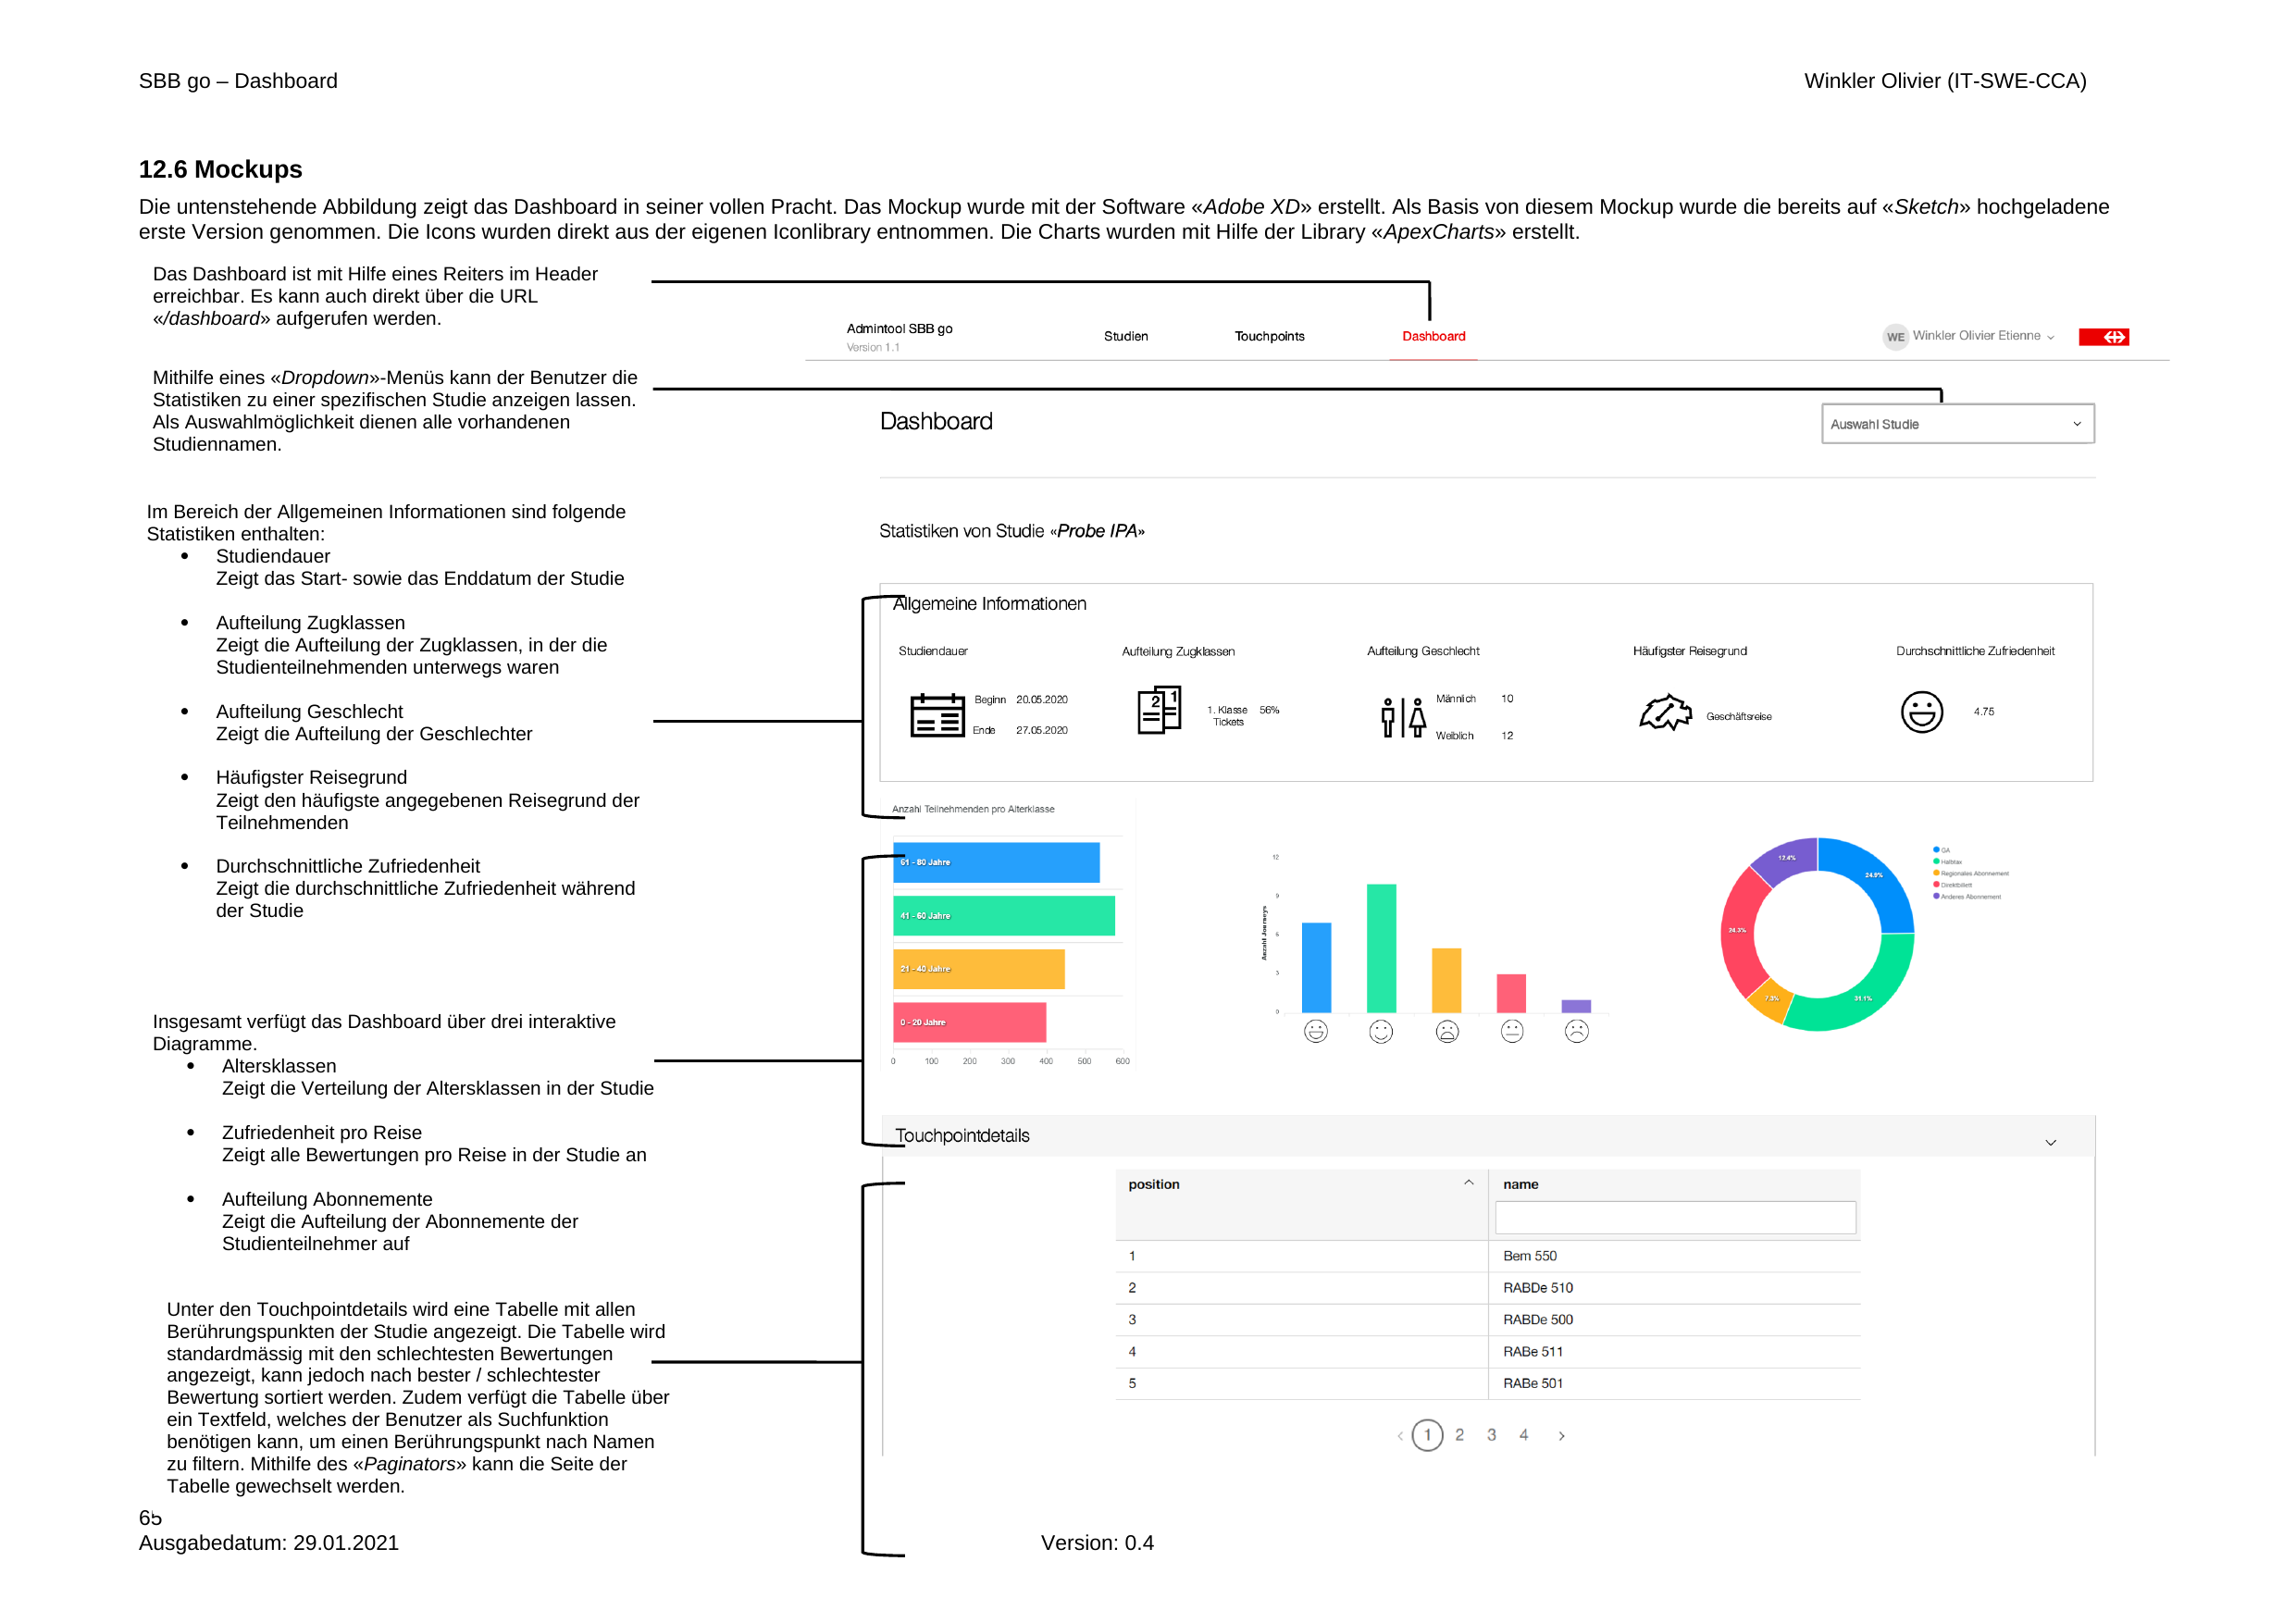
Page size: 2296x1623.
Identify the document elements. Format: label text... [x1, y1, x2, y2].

picture [804, 314, 2169, 387]
subtitle Mockups [139, 155, 2156, 183]
picture [874, 391, 2103, 1456]
text Die untenstehende Abbildung zeigt das Dashboard in seiner vollen Pracht. Das Mockup wurde mit der Software «Adobe XD» erstellt. Als Basis von diesem Mockup wurde die bereits auf «Sketch» hochgeladene erste Version genommen. Die Icons wurden direkt aus der eigenen Iconlibrary entnommen. Die Charts wurden mit Hilfe der Library «ApexCharts» erstellt. [139, 194, 2156, 243]
